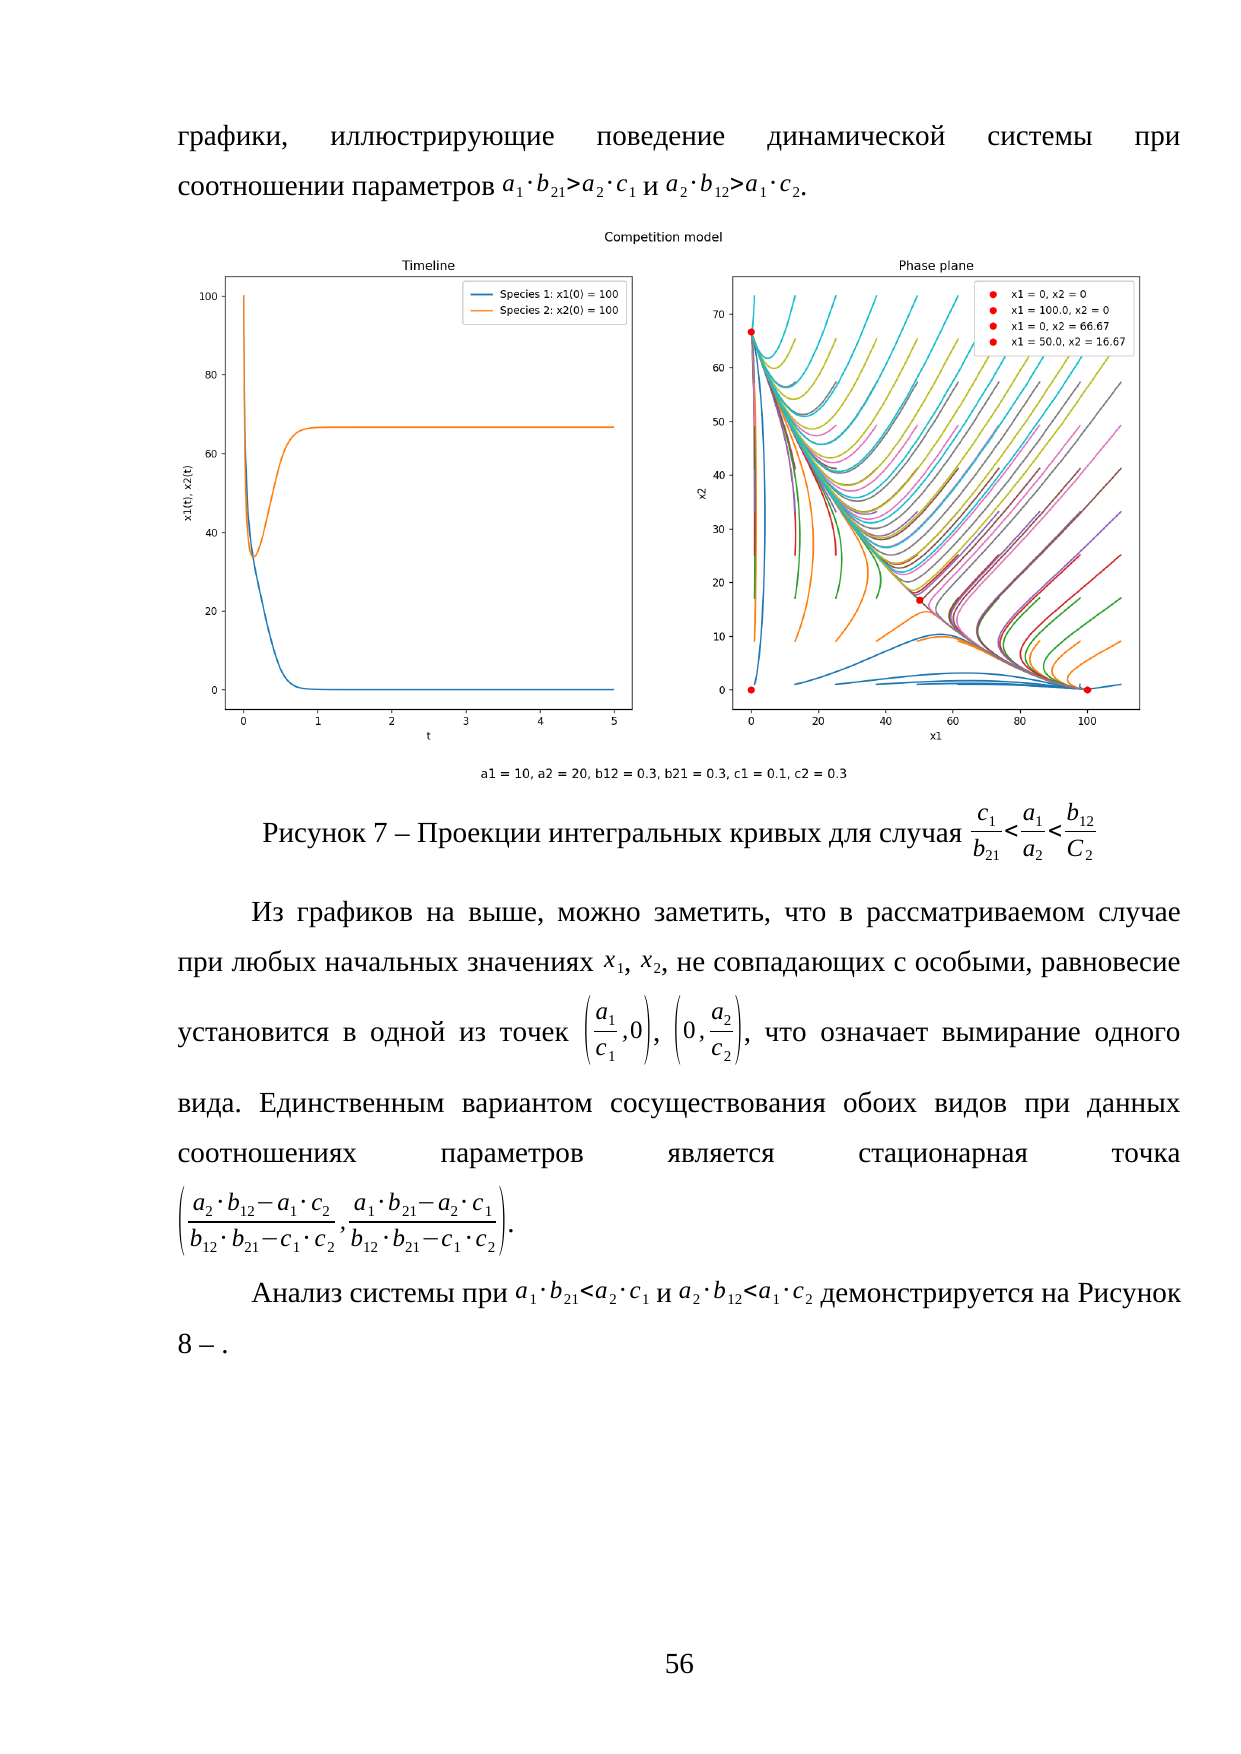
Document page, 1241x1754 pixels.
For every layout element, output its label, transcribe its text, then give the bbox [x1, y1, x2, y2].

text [177, 118, 1181, 202]
text Из графиков на Рисунок 40 – выше, можно заметить, что в рассматриваемом случае при любых начальных значениях , , не совпадающих с особыми, равновесие установится в одной из точек , , что означает вымирание одного вида. Единственным вариантом сосуществования обоих видов при данных соотношениях параметров является стационарная точка . [177, 894, 1181, 1259]
text Анализ системы при и демонстрируется на Рисунок 41 – . [177, 1275, 1181, 1359]
text Проекции интегральных кривых для случая [177, 798, 1181, 865]
picture [182, 218, 1177, 782]
